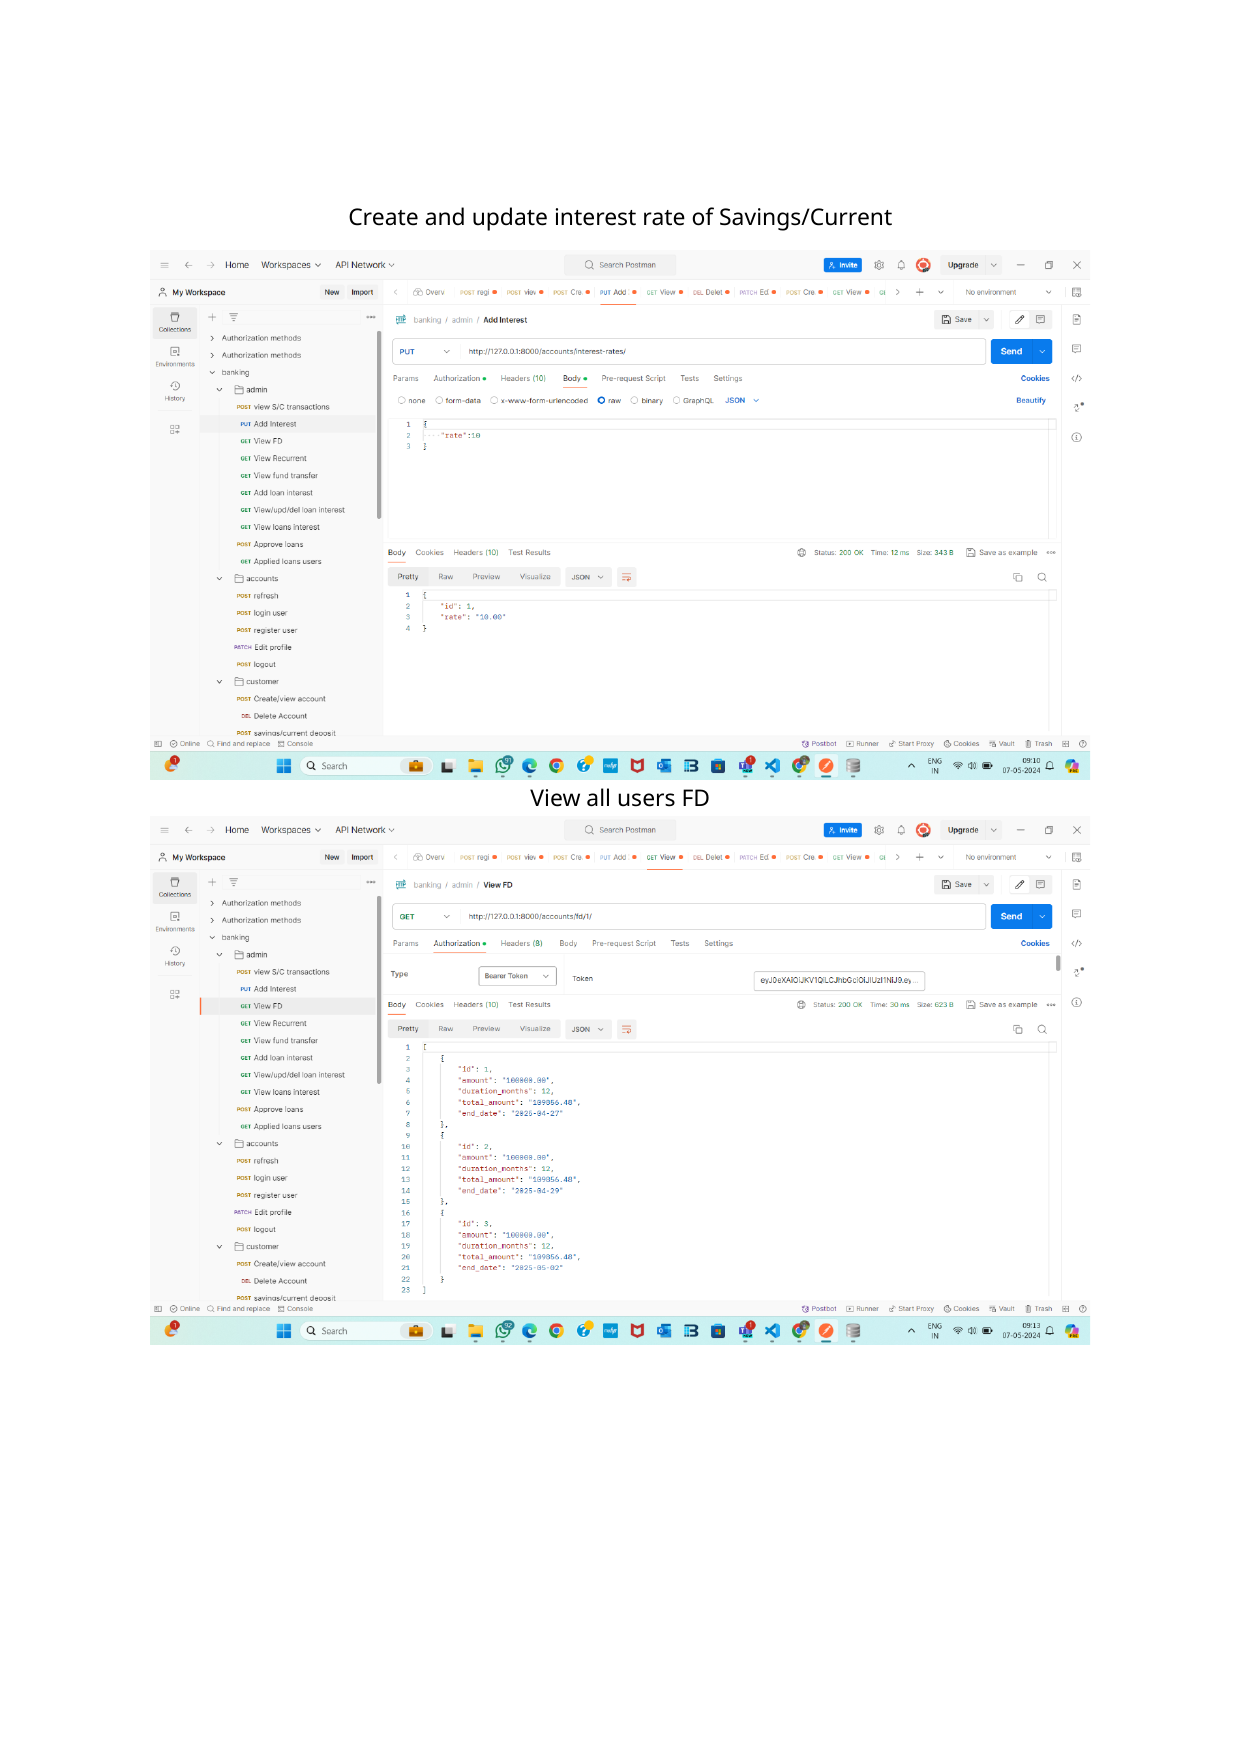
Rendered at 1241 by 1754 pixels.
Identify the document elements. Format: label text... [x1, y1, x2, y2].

picture [150, 250, 1091, 780]
text Create and update interest rate of Savings/Current [150, 200, 1090, 232]
text View all users FD [150, 780, 1090, 816]
picture [150, 816, 1091, 1345]
